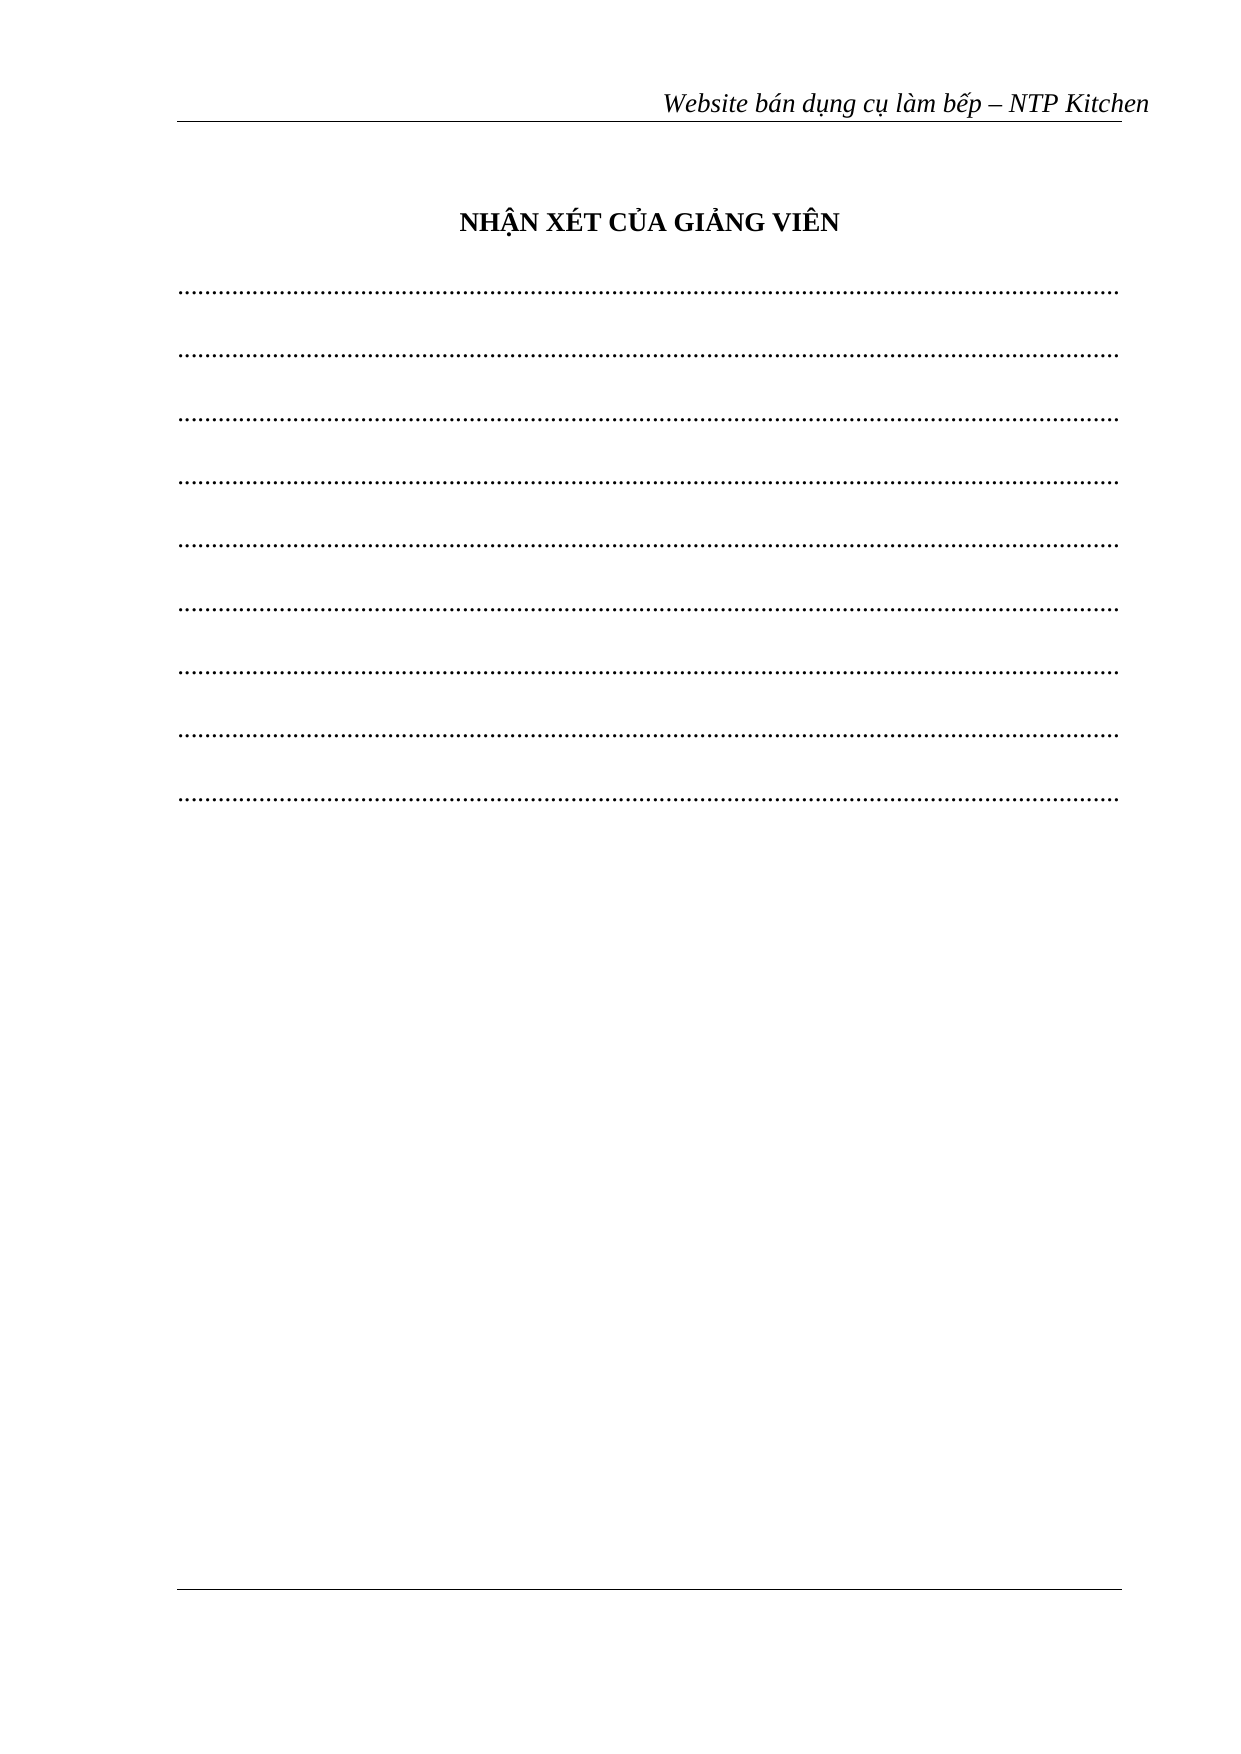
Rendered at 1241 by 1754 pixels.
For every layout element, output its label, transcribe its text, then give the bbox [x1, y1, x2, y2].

text NHẬN XÉT CỦA GIẢNG VIÊN [177, 206, 1122, 237]
